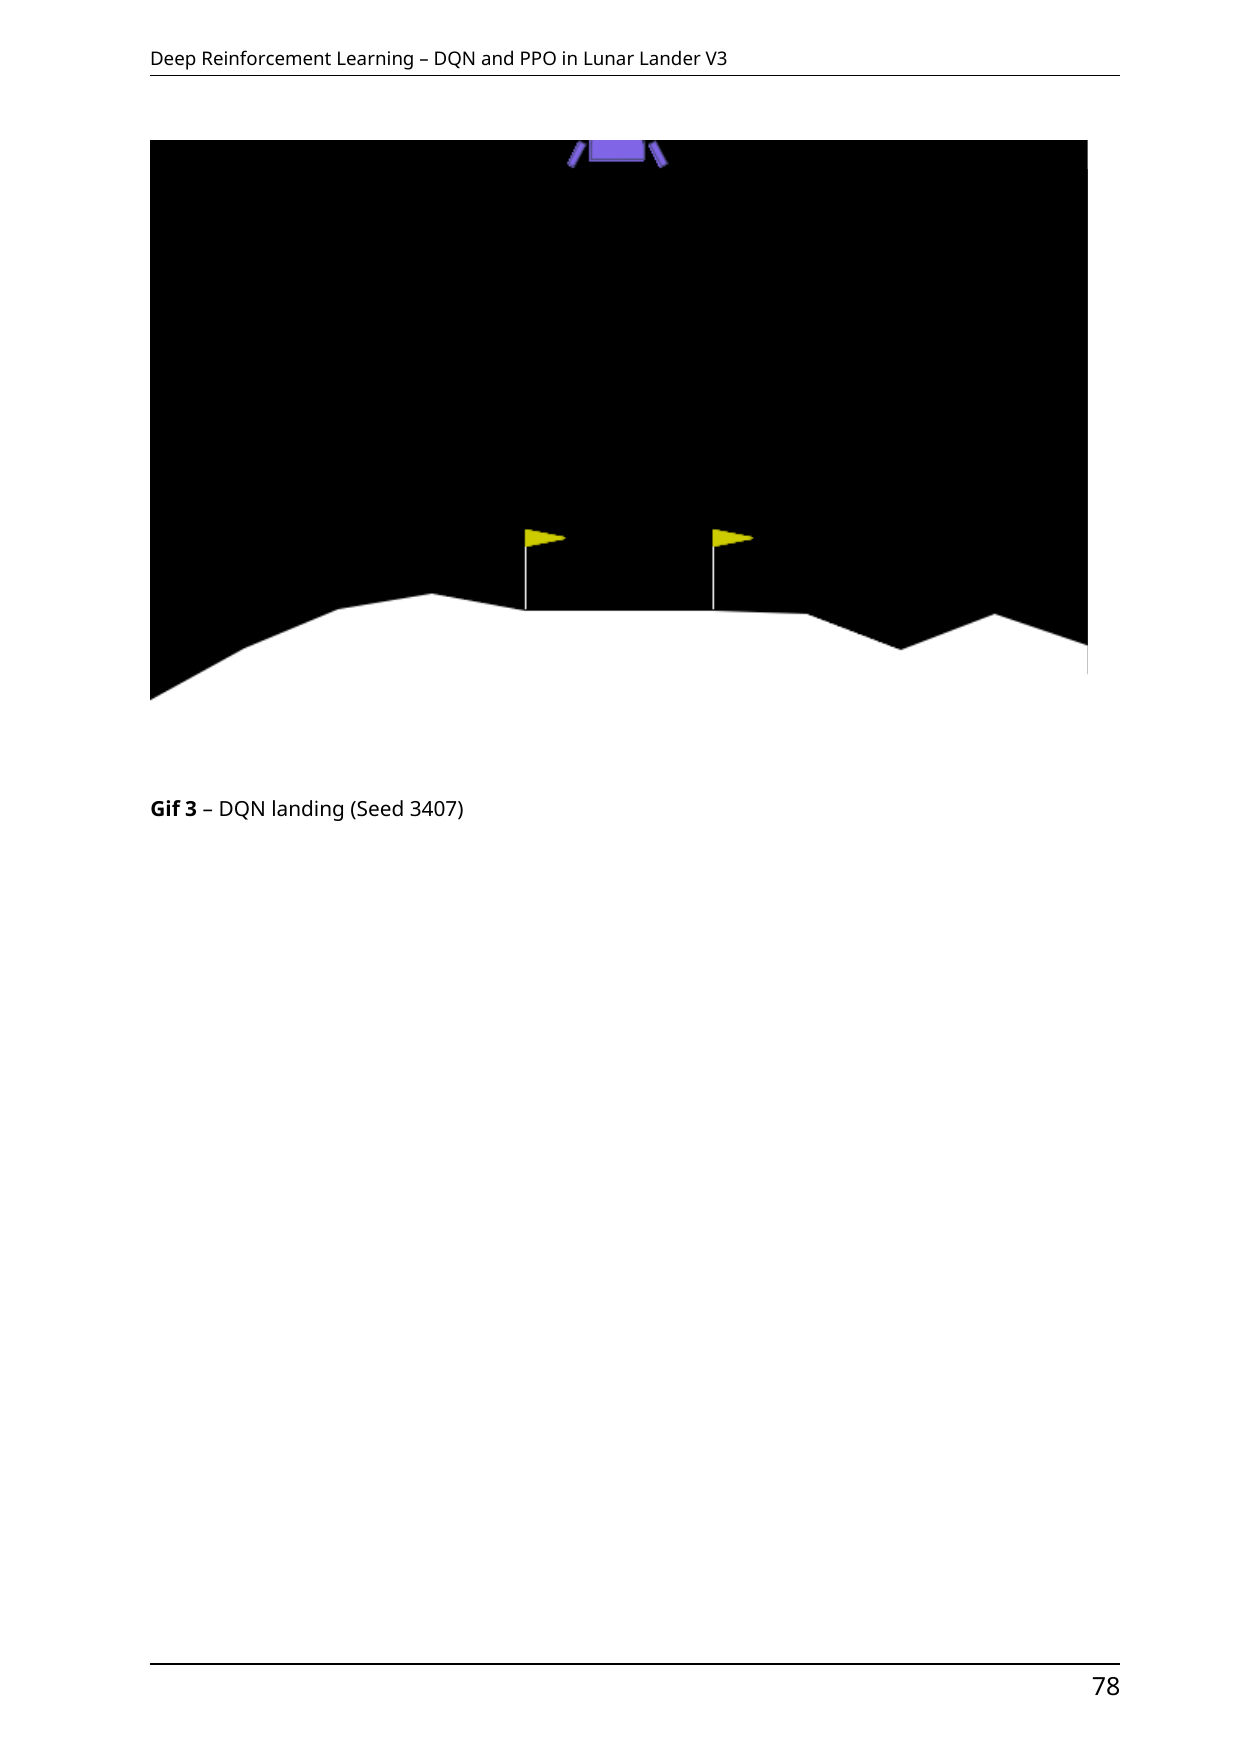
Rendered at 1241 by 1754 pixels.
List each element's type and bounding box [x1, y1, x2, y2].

picture [150, 140, 1088, 795]
